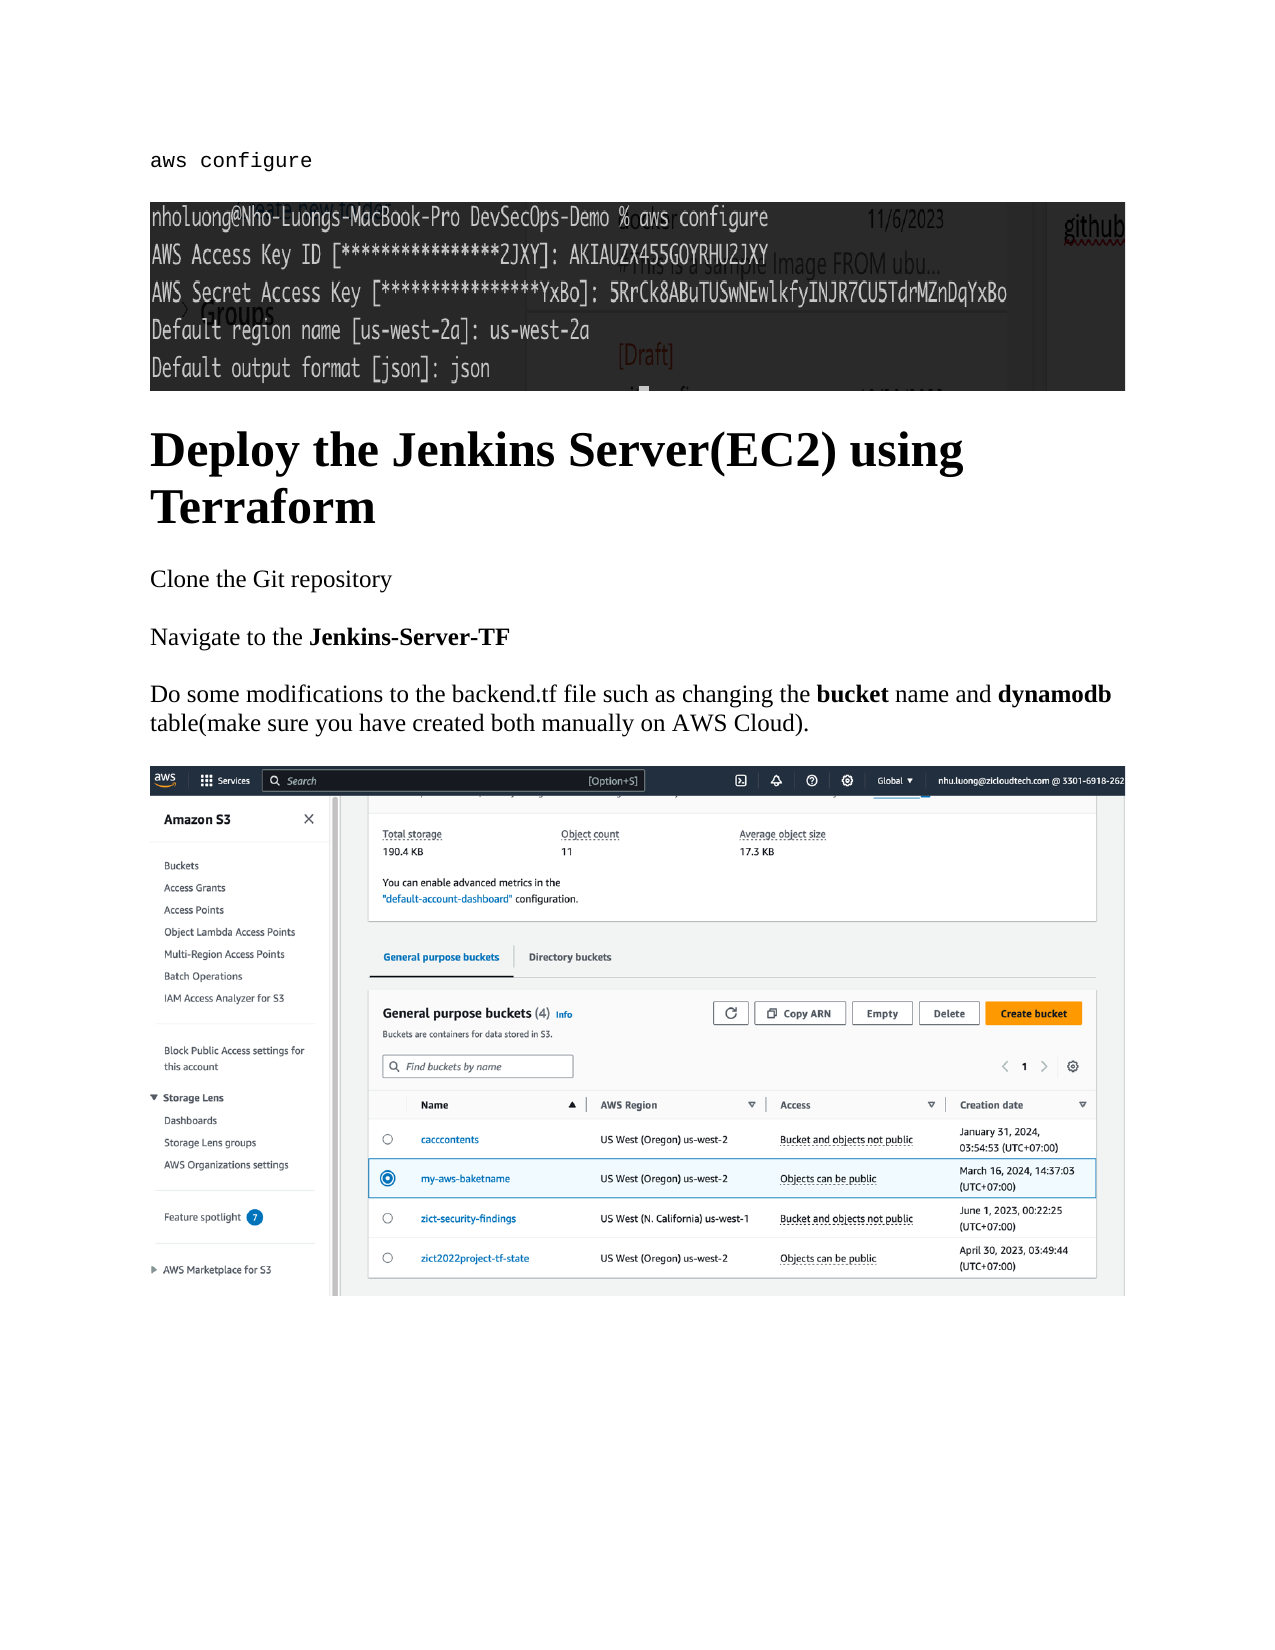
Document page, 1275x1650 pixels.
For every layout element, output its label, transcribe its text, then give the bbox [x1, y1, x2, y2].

text Navigate to the Jenkins-Server-TF [150, 622, 1125, 650]
text Do some modifications to the backend.tf file such as changing the bucket name and dynamodb table(make sure you have created both manually on AWS Cloud). [150, 679, 1125, 737]
subtitle Deploy the Jenkins Server(EC2) using Terraform [150, 419, 1125, 534]
text Clone the Git repository [150, 564, 1125, 592]
text aws configure [150, 150, 1125, 174]
picture [150, 202, 1125, 391]
picture [150, 766, 1125, 1296]
